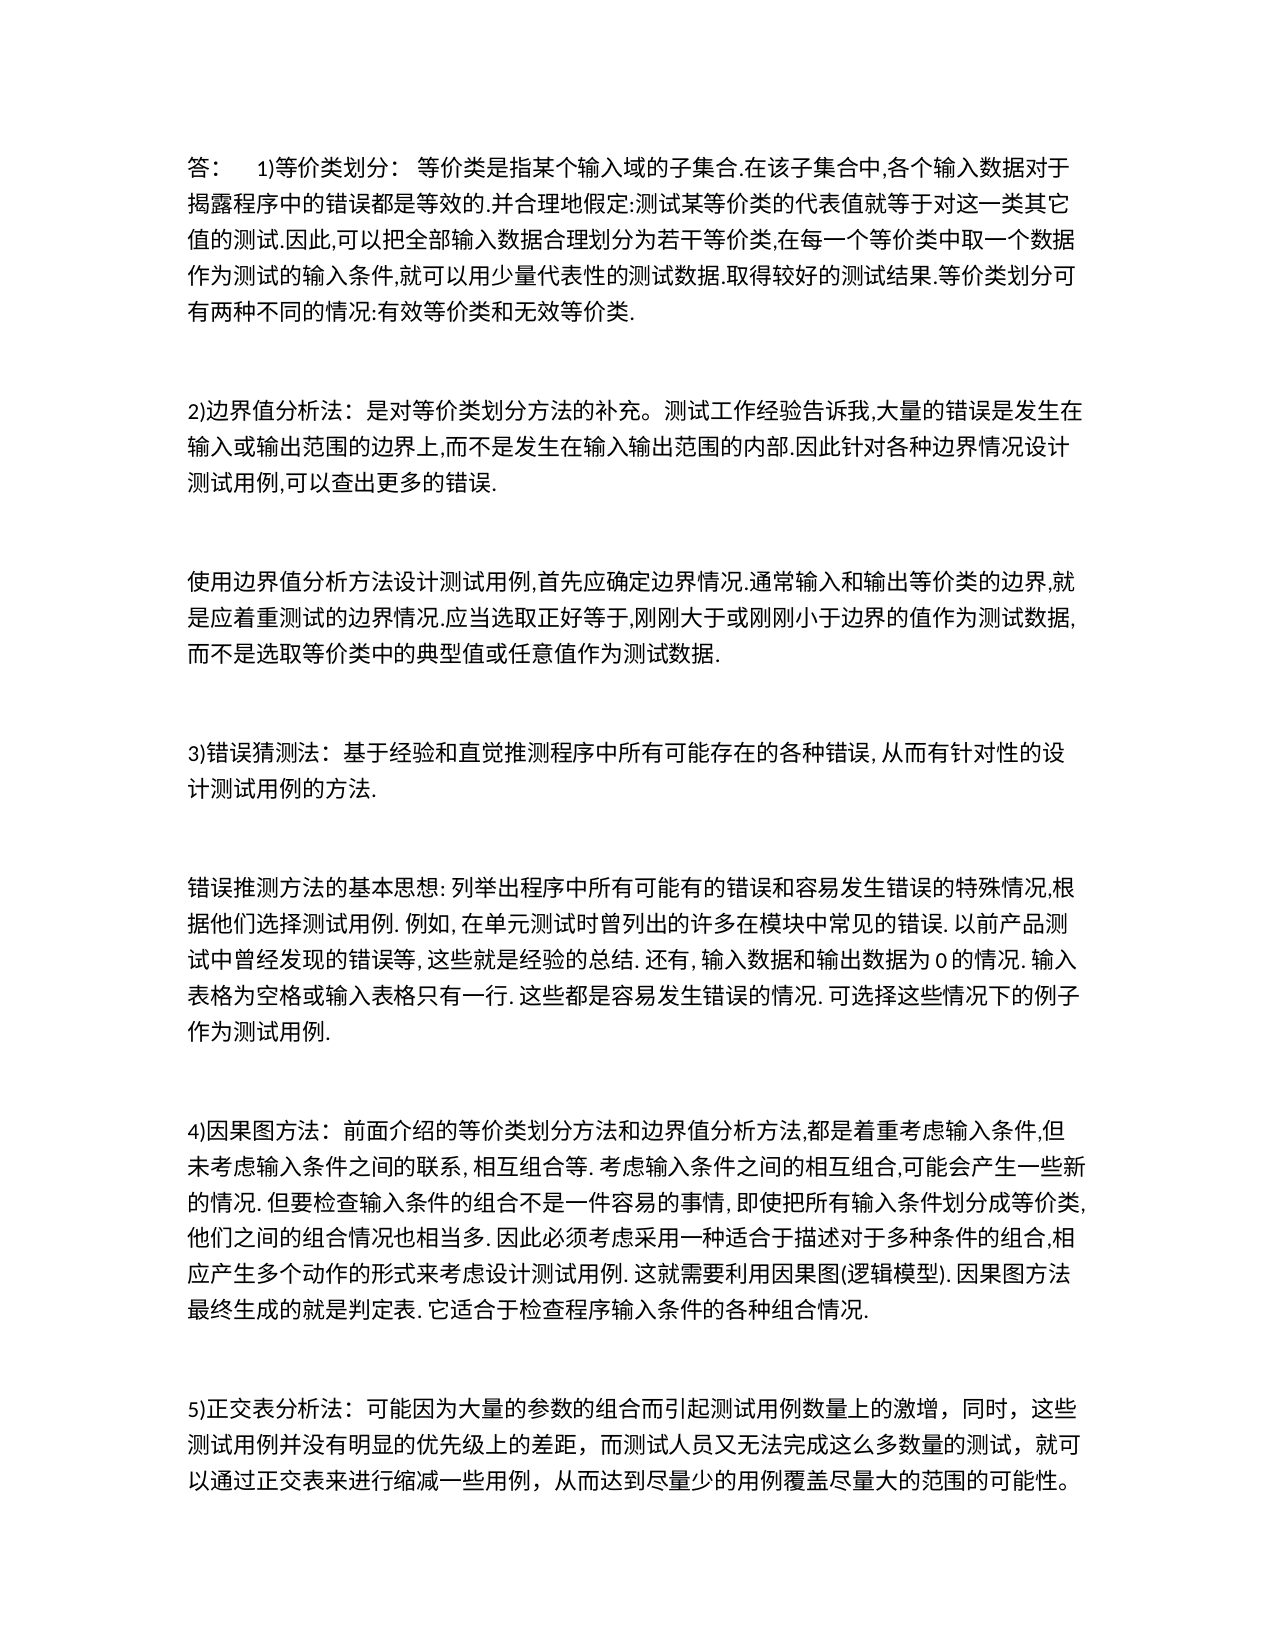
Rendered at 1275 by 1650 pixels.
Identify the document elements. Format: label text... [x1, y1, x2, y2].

text 2)边界值分析法：是对等价类划分方法的补充。测试工作经验告诉我,大量的错误是发生在输入或输出范围的边界上,而不是发生在输入输出范围的内部.因此针对各种边界情况设计测试用例,可以查出更多的错误. [187, 393, 1087, 498]
text 错误推测方法的基本思想: 列举出程序中所有可能有的错误和容易发生错误的特殊情况,根据他们选择测试用例. 例如, 在单元测试时曾列出的许多在模块中常见的错误. 以前产品测试中曾经发现的错误等, 这些就是经验的总结. 还有, 输入数据和输出数据为0的情况. 输入表格为空格或输入表格只有一行. 这些都是容易发生错误的情况. 可选择这些情况下的例子作为测试用例. [187, 870, 1087, 1047]
text 使用边界值分析方法设计测试用例,首先应确定边界情况.通常输入和输出等价类的边界,就是应着重测试的边界情况.应当选取正好等于,刚刚大于或刚刚小于边界的值作为测试数据,而不是选取等价类中的典型值或任意值作为测试数据. [187, 564, 1087, 669]
text 4)因果图方法：前面介绍的等价类划分方法和边界值分析方法,都是着重考虑输入条件,但未考虑输入条件之间的联系, 相互组合等. 考虑输入条件之间的相互组合,可能会产生一些新的情况. 但要检查输入条件的组合不是一件容易的事情, 即使把所有输入条件划分成等价类,他们之间的组合情况也相当多. 因此必须考虑采用一种适合于描述对于多种条件的组合,相应产生多个动作的形式来考虑设计测试用例. 这就需要利用因果图(逻辑模型). 因果图方法最终生成的就是判定表. 它适合于检查程序输入条件的各种组合情况. [187, 1113, 1087, 1325]
text 3)错误猜测法：基于经验和直觉推测程序中所有可能存在的各种错误, 从而有针对性的设计测试用例的方法. [187, 735, 1087, 804]
text 5)正交表分析法：可能因为大量的参数的组合而引起测试用例数量上的激增，同时，这些测试用例并没有明显的优先级上的差距，而测试人员又无法完成这么多数量的测试，就可以通过正交表来进行缩减一些用例，从而达到尽量少的用例覆盖尽量大的范围的可能性。 [187, 1391, 1087, 1496]
text 答： 1)等价类划分： 等价类是指某个输入域的子集合.在该子集合中,各个输入数据对于揭露程序中的错误都是等效的.并合理地假定:测试某等价类的代表值就等于对这一类其它值的测试.因此,可以把全部输入数据合理划分为若干等价类,在每一个等价类中取一个数据作为测试的输入条件,就可以用少量代表性的测试数据.取得较好的测试结果.等价类划分可有两种不同的情况:有效等价类和无效等价类. [187, 150, 1087, 327]
